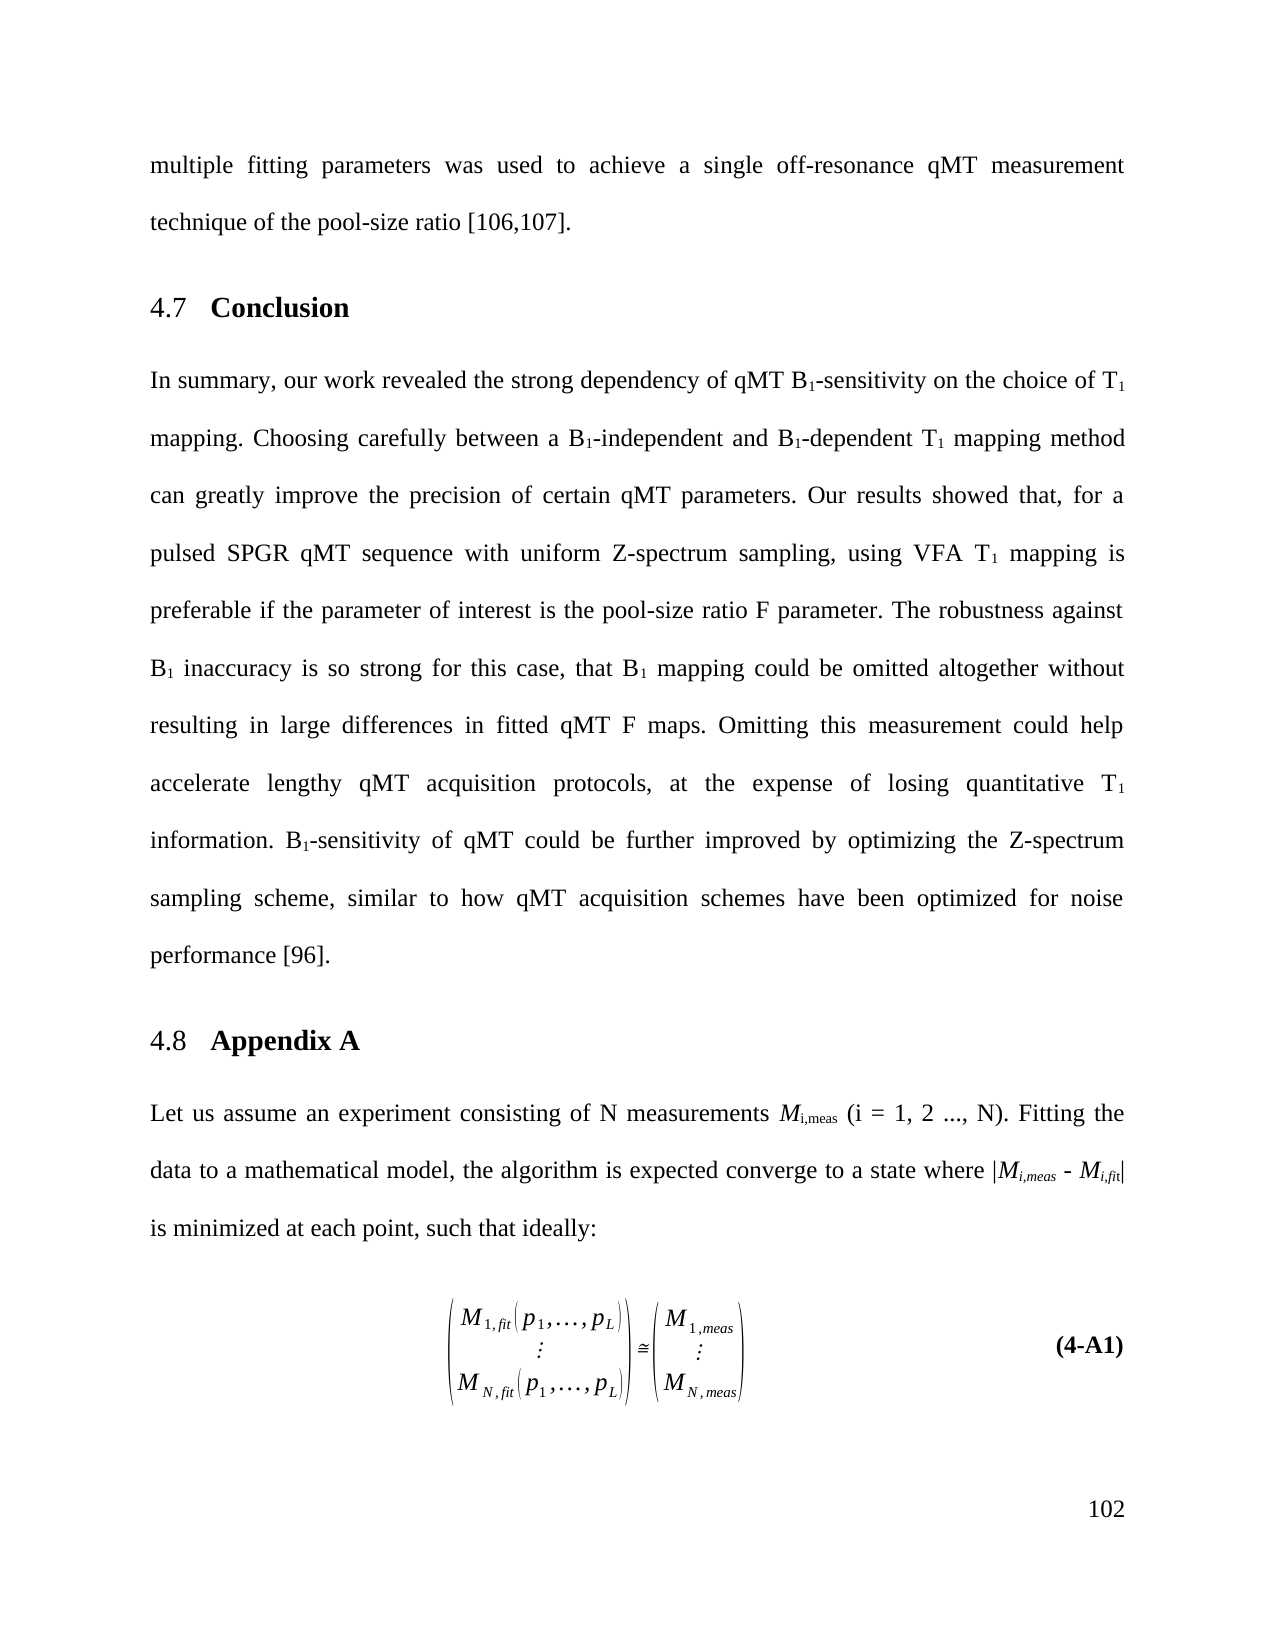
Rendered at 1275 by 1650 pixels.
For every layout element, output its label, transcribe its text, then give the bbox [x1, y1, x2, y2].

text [150, 150, 1125, 236]
subtitle Conclusion [150, 290, 1125, 323]
text Let us assume an experiment consisting of N measurements Mi,meas (i = 1, 2 ..., N). Fitting the data to a mathematical model, the algorithm is expected converge to a state where |Mi,meas - Mi,fit| is minimized at each point, such that ideally: [150, 1098, 1125, 1242]
text In summary, our work revealed the strong dependency of qMT B1-sensitivity on the choice of T1 mapping. Choosing carefully between a B1-independent and B1-dependent T1 mapping method can greatly improve the precision of certain qMT parameters. Our results showed that, for a pulsed SPGR qMT sequence with uniform Z-spectrum sampling, using VFA T1 mapping is preferable if the parameter of interest is the pool-size ratio F parameter. The robustness against B1 inaccuracy is so strong for this case, that B1 mapping could be omitted altogether without resulting in large differences in fitted qMT F maps. Omitting this measurement could help accelerate lengthy qMT acquisition protocols, at the expense of losing quantitative T1 information. B1-sensitivity of qMT could be further improved by optimizing the Z-spectrum sampling scheme, similar to how qMT acquisition schemes have been optimized for noise performance [96]. [150, 365, 1125, 969]
table_header (4-A1) [1043, 1296, 1135, 1461]
table_header [150, 1296, 1043, 1461]
subtitle Appendix A [150, 1023, 1125, 1056]
